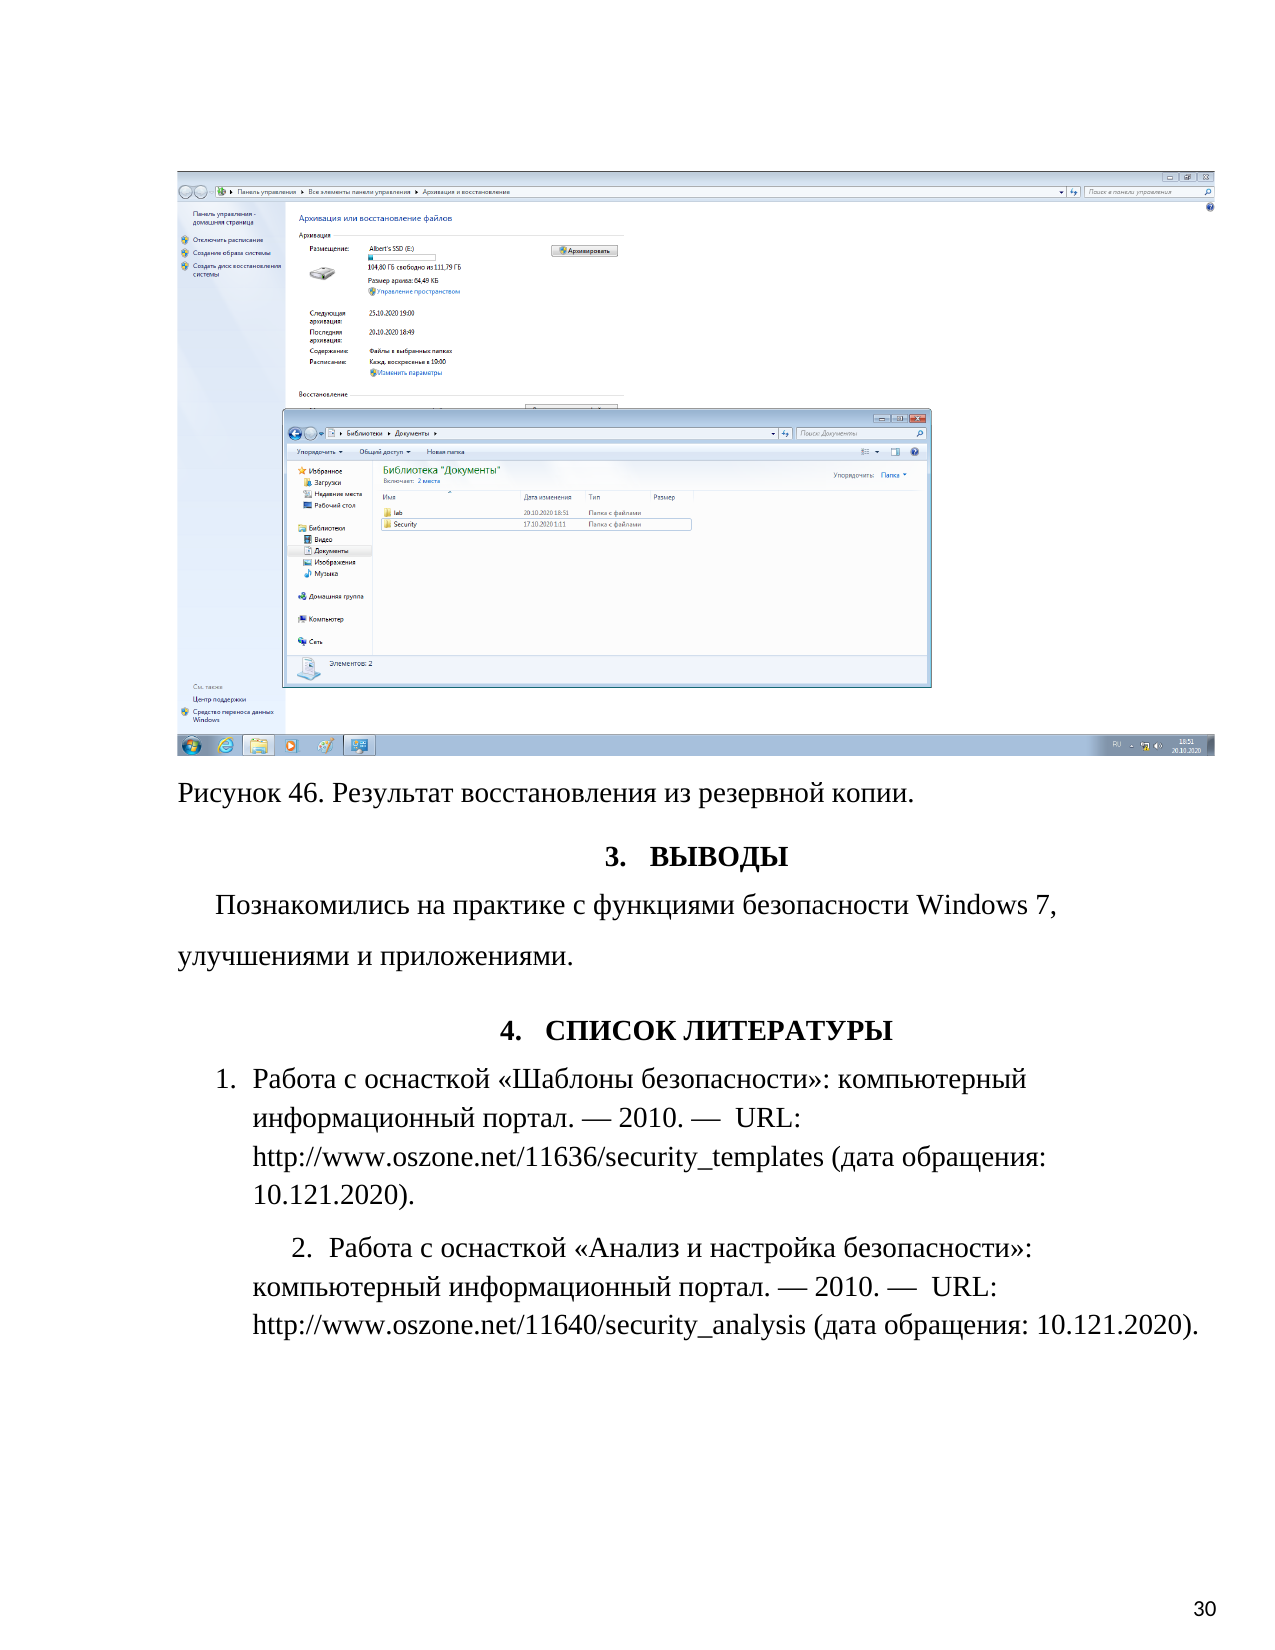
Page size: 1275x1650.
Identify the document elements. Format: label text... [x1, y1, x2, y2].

list Работа с оснасткой «Шаблоны безопасности»: компьютерный информационный портал. — 2010. — URL: http://www.oszone.net/11636/security_templates (дата обращения: 10.121.2020). [215, 1062, 1216, 1211]
picture [177, 171, 1215, 756]
list Работа с оснасткой «Анализ и настройка безопасности»: компьютерный информационный портал. — 2010. — URL: http://www.oszone.net/11640/security_analysis (дата обращения: 10.121.2020). [215, 1230, 1216, 1341]
subtitle СПИСОК ЛИТЕРАТУРЫ [177, 1013, 1216, 1047]
subtitle ВЫВОДЫ [177, 839, 1216, 872]
text Познакомились на практике с функциями безопасности Windows 7, улучшениями и приложениями. [177, 887, 1216, 971]
text Рисунок 46. Результат восстановления из резервной копии. [177, 775, 1216, 809]
